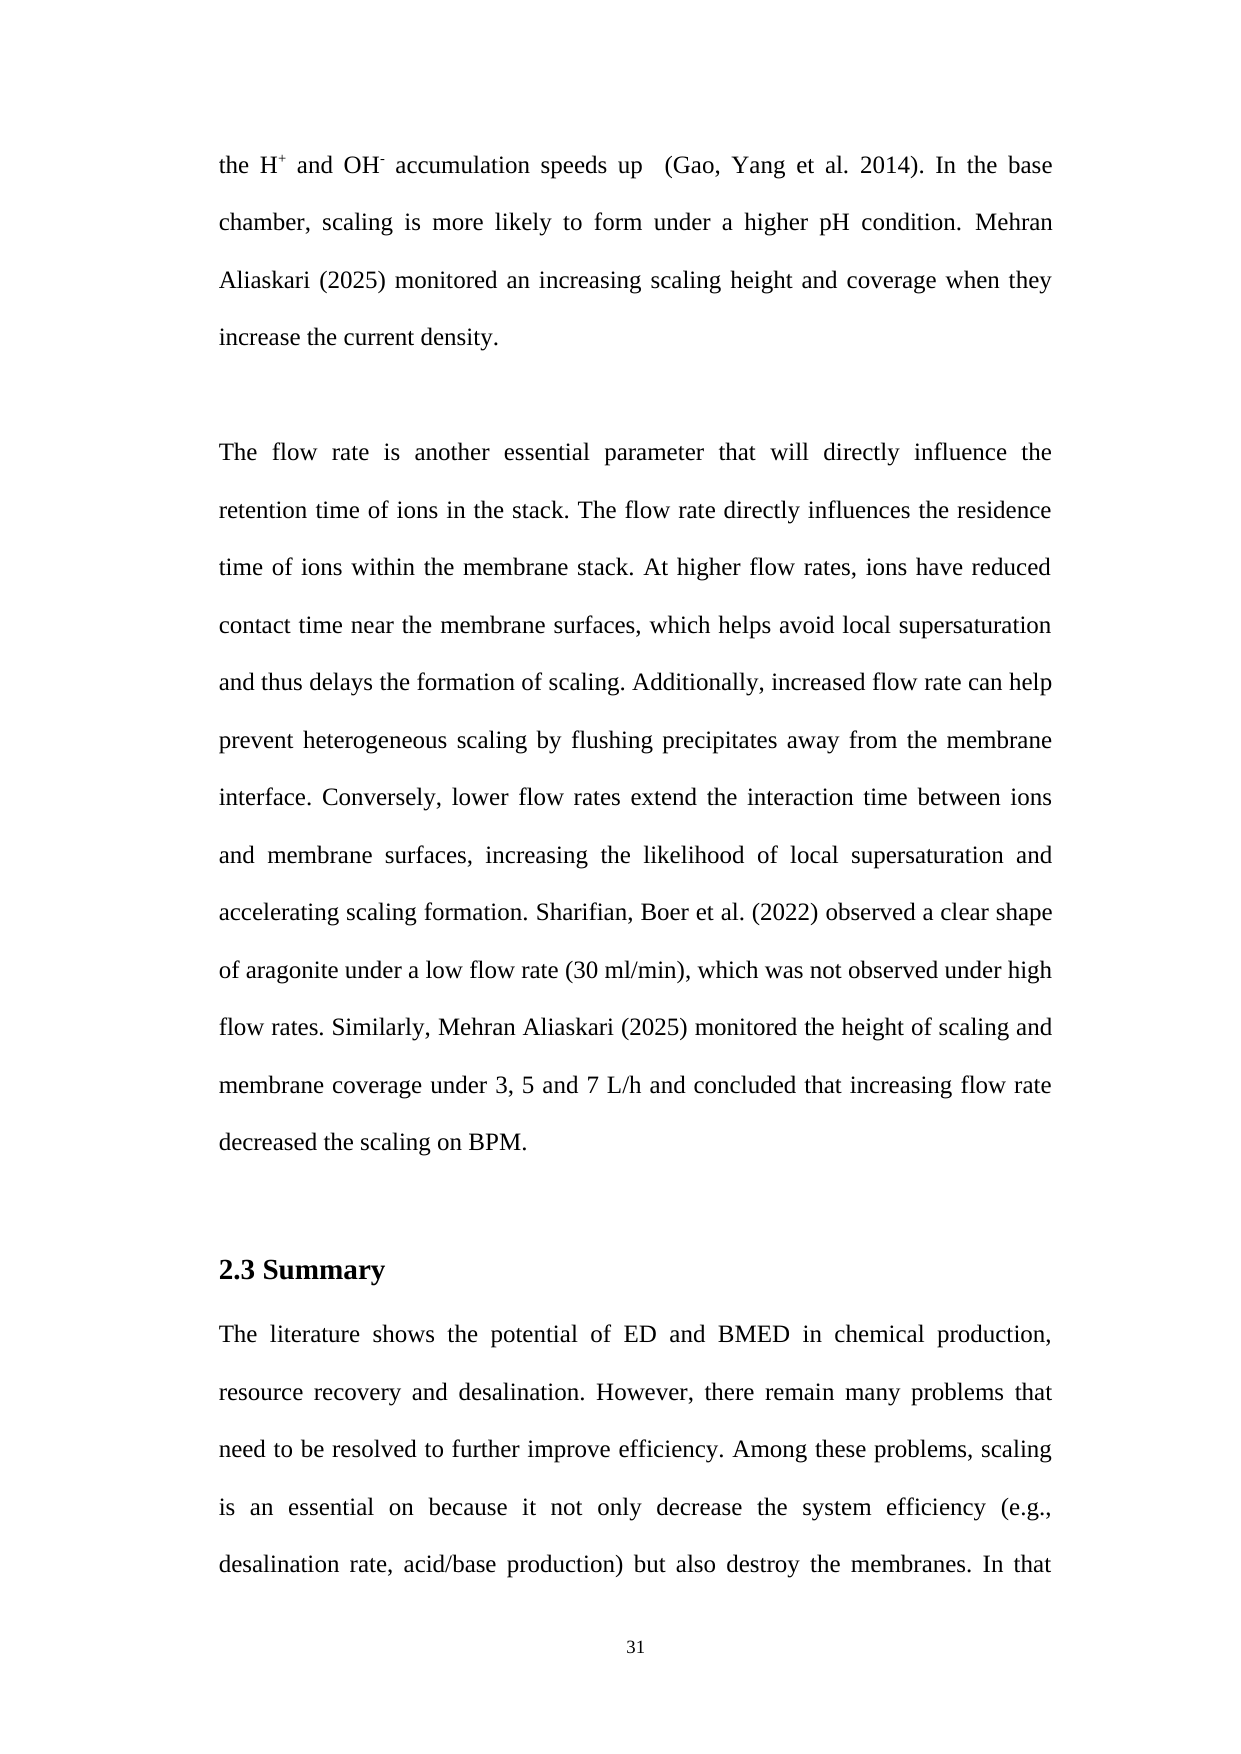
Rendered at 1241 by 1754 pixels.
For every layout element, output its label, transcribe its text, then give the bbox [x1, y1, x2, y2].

text The flow rate is another essential parameter that will directly influence the retention time of ions in the stack. The flow rate directly influences the residence time of ions within the membrane stack. At higher flow rates, ions have reduced contact time near the membrane surfaces, which helps avoid local supersaturation and thus delays the formation of scaling. Additionally, increased flow rate can help prevent heterogeneous scaling by flushing precipitates away from the membrane interface. Conversely, lower flow rates extend the interaction time between ions and membrane surfaces, increasing the likelihood of local supersaturation and accelerating scaling formation. Sharifian, Boer et al. (2022) observed a clear shape of aragonite under a low flow rate (30 ml/min), which was not observed under high flow rates. Similarly, Mehran Aliaskari (2025) monitored the height of scaling and membrane coverage under 3, 5 and 7 L/h and concluded that increasing flow rate decreased the scaling on BPM. [218, 437, 1053, 1156]
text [218, 150, 1053, 351]
text 2.3 Summary [218, 1252, 1053, 1286]
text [218, 1319, 1053, 1578]
